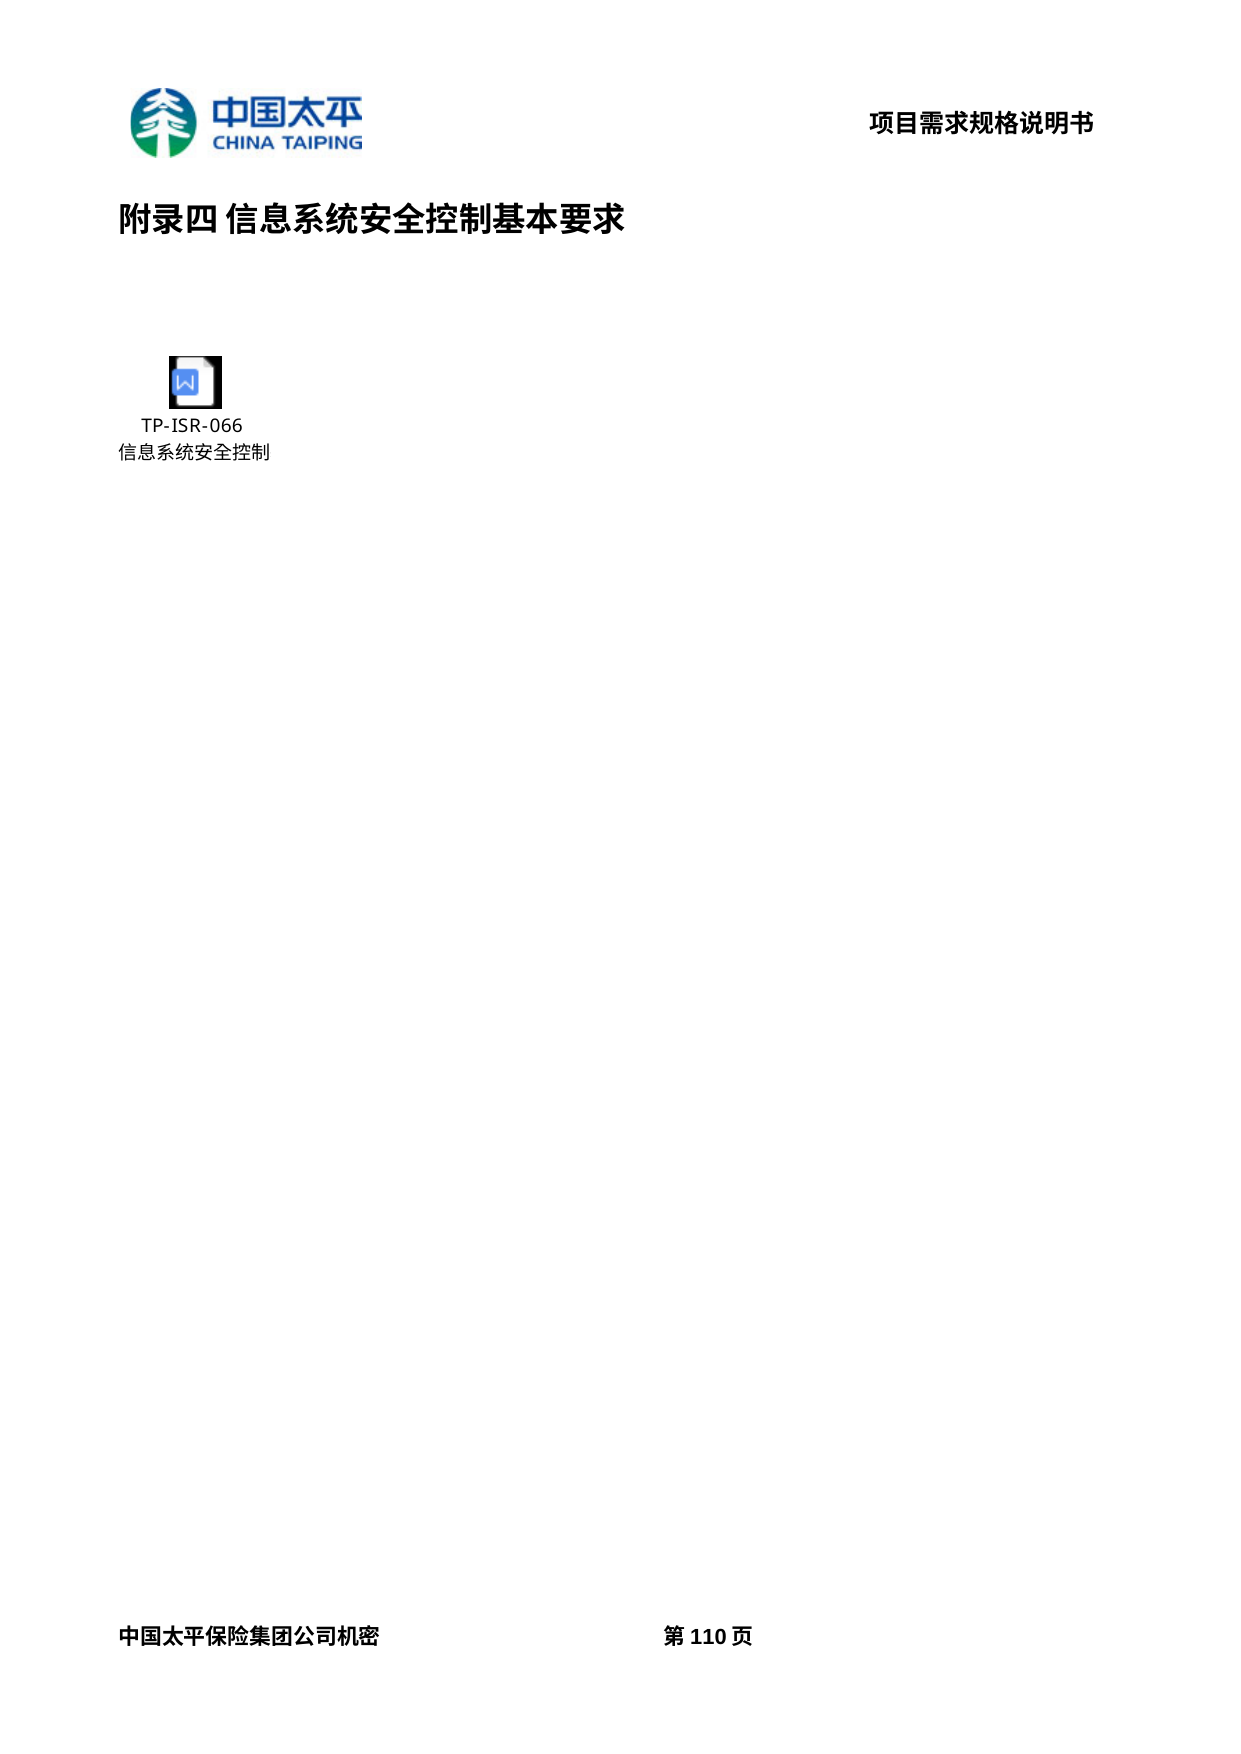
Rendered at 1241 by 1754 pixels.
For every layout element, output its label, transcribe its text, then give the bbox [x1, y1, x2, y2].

subtitle 附录四 信息系统安全控制基本要求 [118, 193, 1122, 241]
picture [130, 88, 362, 158]
